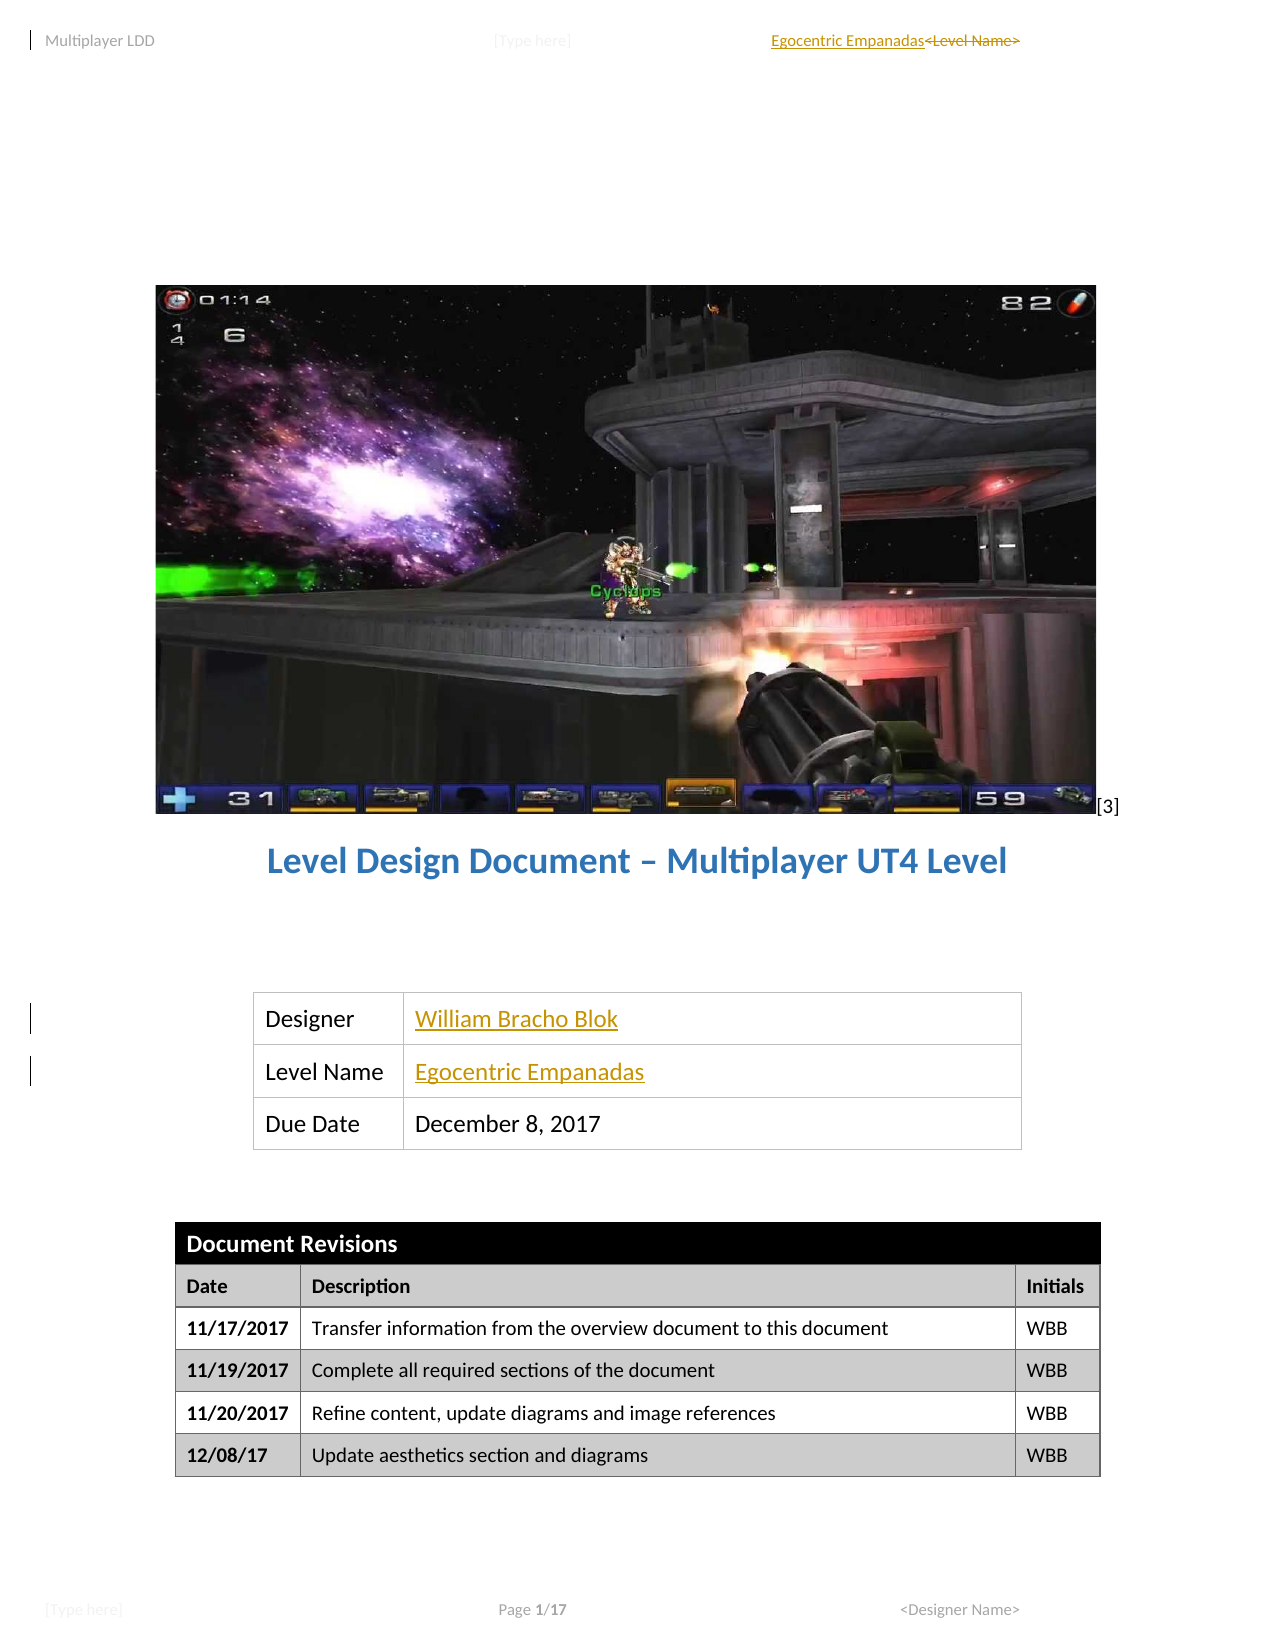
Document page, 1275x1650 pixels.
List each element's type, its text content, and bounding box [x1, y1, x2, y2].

table_cell WBB [1016, 1308, 1099, 1349]
table_cell Transfer information from the overview document to this document [301, 1308, 1015, 1349]
table_cell Refine content, update diagrams and image references [301, 1392, 1015, 1433]
table_cell December 8, 2017 [404, 1098, 1021, 1149]
table_cell 11/19/2017 [176, 1350, 300, 1391]
table_cell WBB [1016, 1392, 1099, 1433]
table_header Designer [254, 993, 403, 1044]
table_cell 11/17/2017 [176, 1308, 300, 1349]
table_header [404, 993, 1021, 1044]
table_cell 12/08/17 [176, 1434, 300, 1476]
table_cell [404, 1045, 1021, 1097]
table_cell WBB [1016, 1350, 1099, 1391]
table_cell Due Date [254, 1098, 403, 1149]
table_cell Complete all required sections of the document [301, 1350, 1015, 1391]
table_header Document Revisions [176, 1223, 1099, 1264]
table_cell WBB [1016, 1434, 1099, 1476]
table_cell Level Name [254, 1045, 403, 1097]
text Level Design Document – Multiplayer UT4 Level [45, 837, 1230, 883]
picture [155, 285, 1097, 814]
table_cell 11/20/2017 [176, 1392, 300, 1433]
table_cell Description [301, 1265, 1015, 1306]
table_cell Initials [1016, 1265, 1099, 1306]
table_cell Date [176, 1265, 300, 1306]
table_cell Update aesthetics section and diagrams [301, 1434, 1015, 1476]
